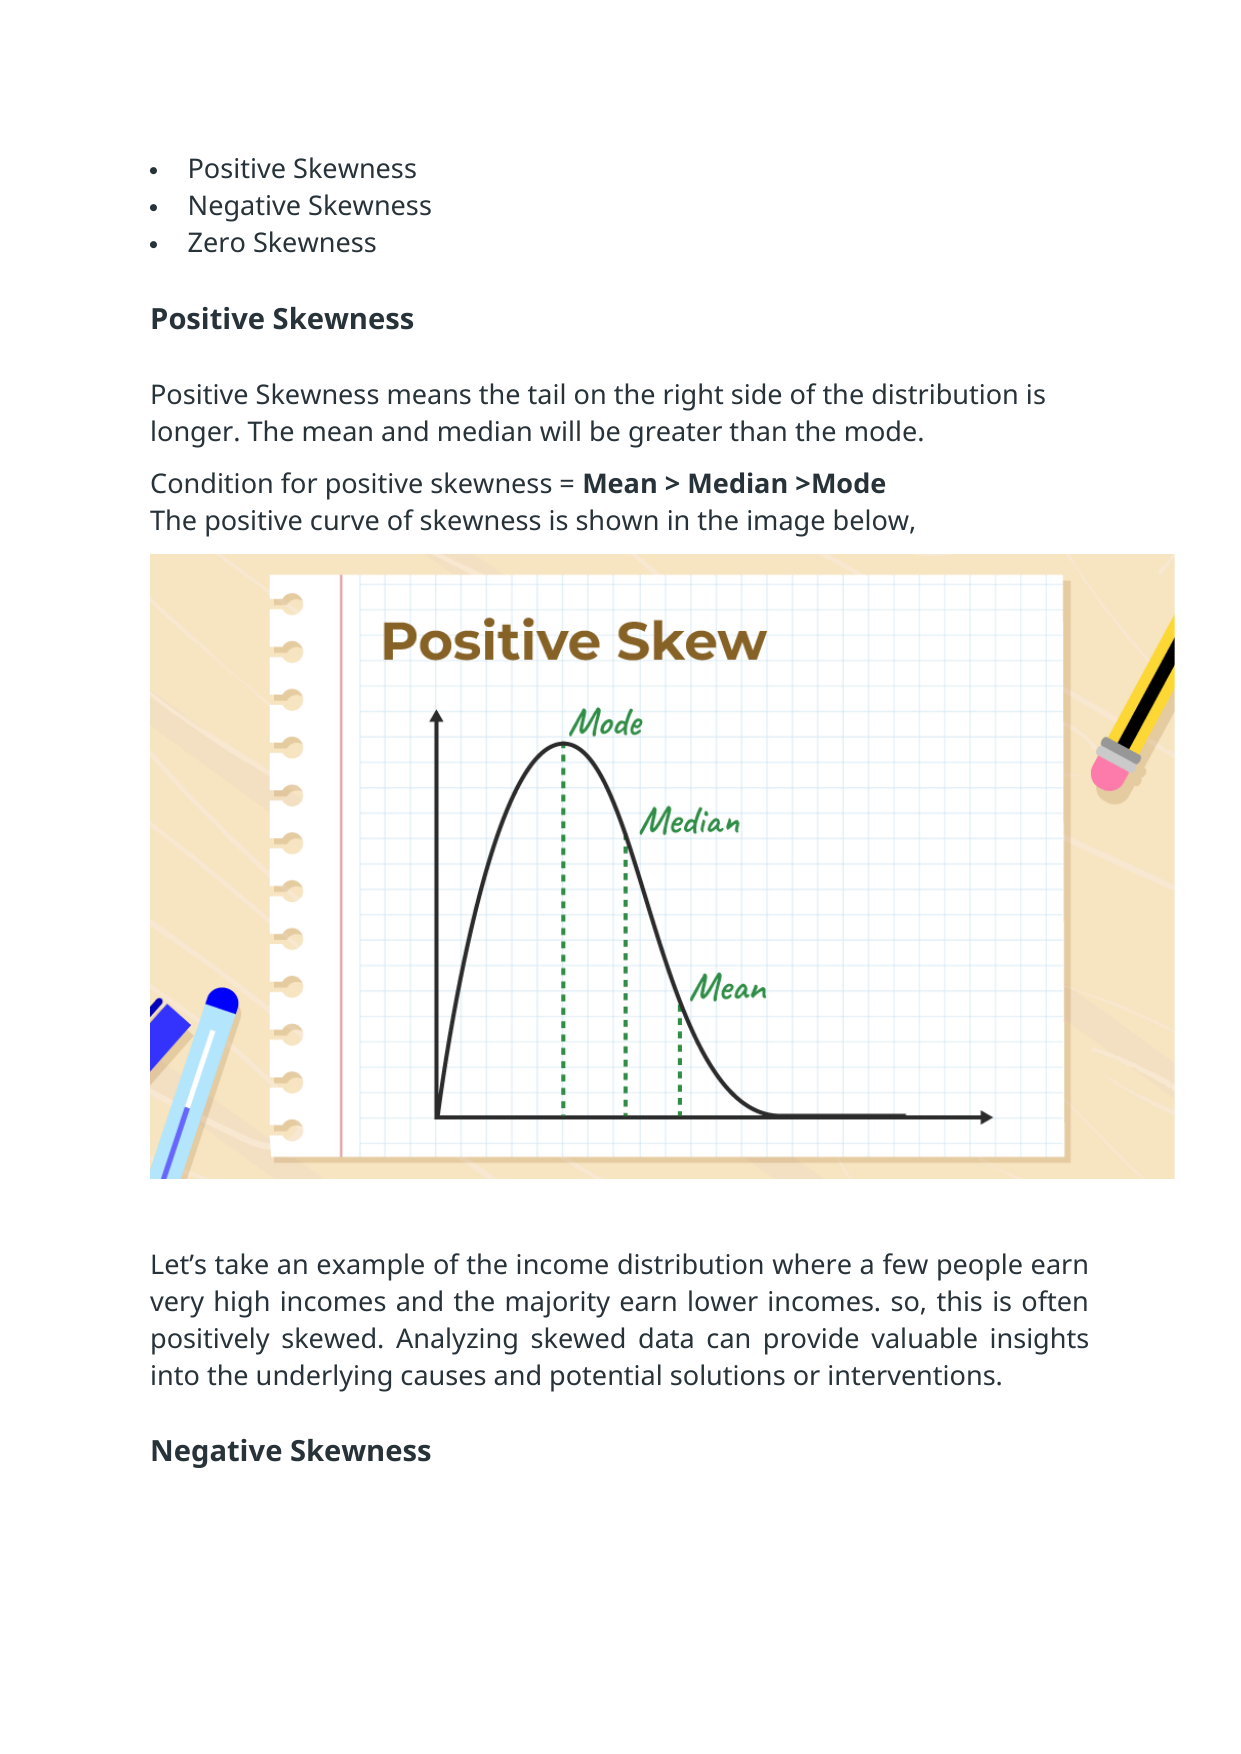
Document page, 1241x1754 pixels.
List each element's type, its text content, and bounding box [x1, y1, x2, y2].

list Negative Skewness [150, 187, 1090, 224]
text The positive curve of skewness is shown in the image below, [150, 502, 1090, 538]
list Zero Skewness [150, 224, 1090, 261]
text Positive Skewness [150, 298, 1090, 338]
list Positive Skewness [150, 150, 1090, 187]
text Negative Skewness [150, 1431, 1090, 1470]
text Let’s take an example of the income distribution where a few people earn very high incomes and the majority earn lower incomes. so, this is often positively skewed. Analyzing skewed data can provide valuable insights into the underlying causes and potential solutions or interventions. [150, 1246, 1090, 1393]
picture [150, 554, 1175, 1179]
text Condition for positive skewness = Mean > Median >Mode [150, 465, 1090, 502]
text Positive Skewness means the tail on the right side of the distribution is longer. The mean and median will be greater than the mode. [150, 375, 1090, 449]
